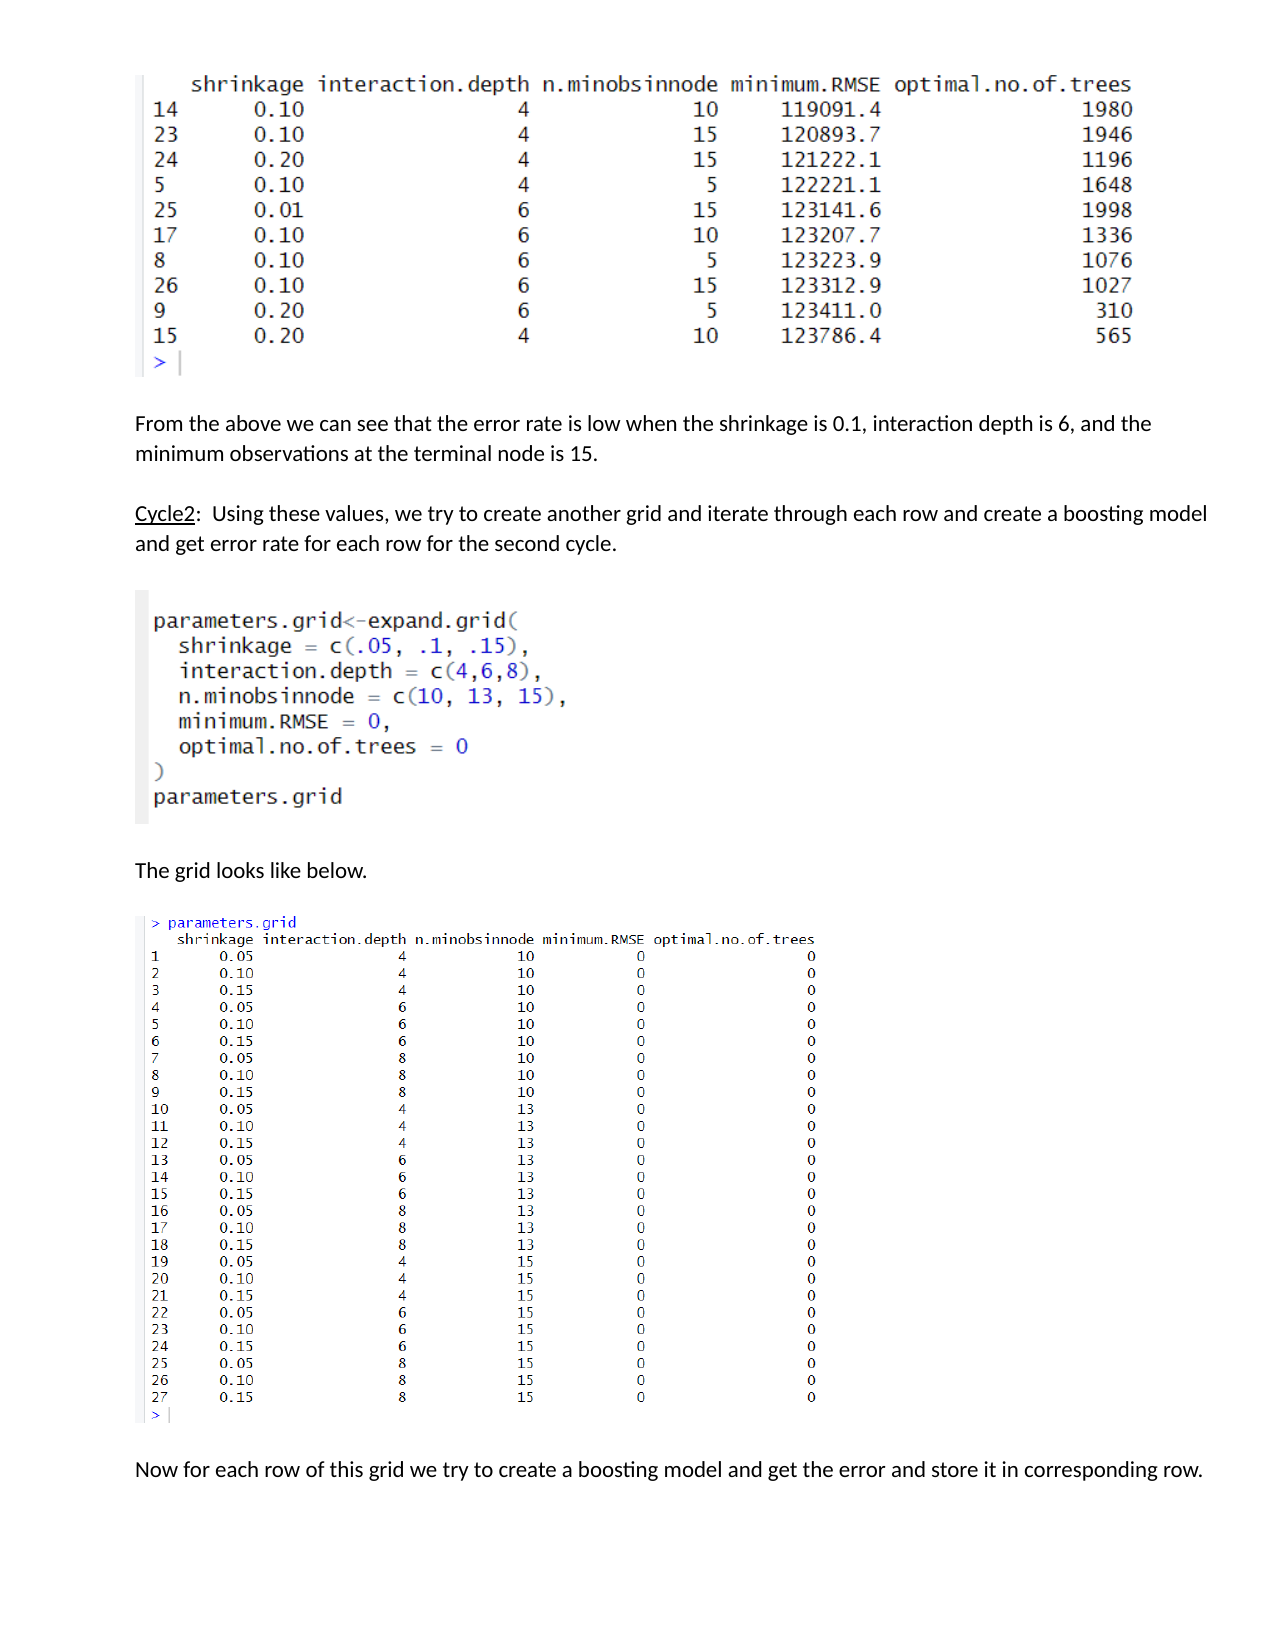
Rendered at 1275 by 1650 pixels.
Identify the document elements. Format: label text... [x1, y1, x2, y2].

list Now for each row of this grid we try to create a boosting model and get the error and store it in corresponding row. [135, 1455, 1215, 1483]
list Cycle2: Using these values, we try to create another grid and iterate through each row and create a boosting model and get error rate for each row for the second cycle. [135, 499, 1215, 557]
picture [135, 590, 635, 824]
list From the above we can see that the error rate is low when the shrinkage is 0.1, interaction depth is 6, and the minimum observations at the terminal node is 15. [135, 409, 1215, 467]
picture [135, 916, 860, 1423]
list The grid looks like below. [135, 856, 1215, 884]
picture [135, 75, 1227, 377]
